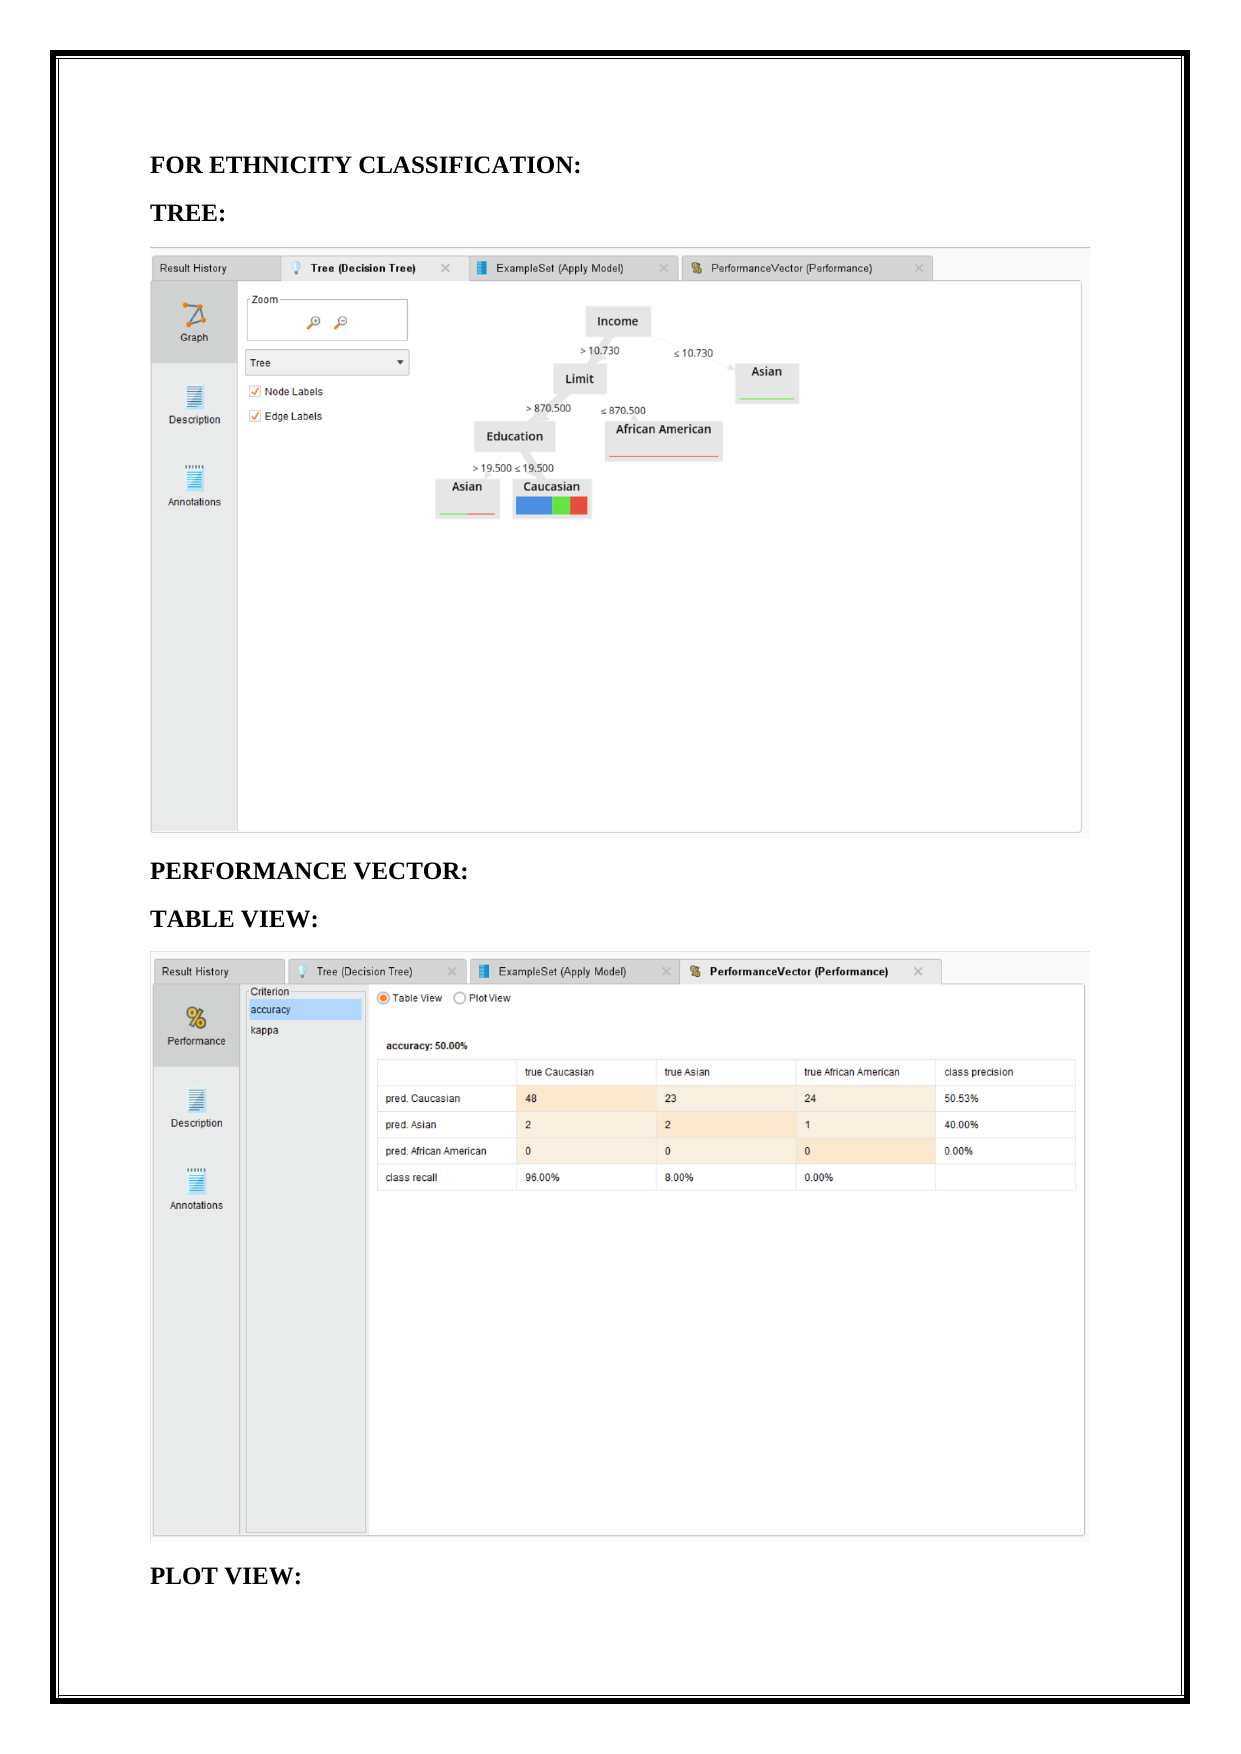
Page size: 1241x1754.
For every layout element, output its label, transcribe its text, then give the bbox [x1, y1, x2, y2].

text TREE: [150, 198, 1090, 226]
text TABLE VIEW: [150, 904, 1090, 932]
picture [150, 245, 1091, 838]
text PERFORMANCE VECTOR: [150, 856, 1090, 885]
text FOR ETHNICITY CLASSIFICATION: [150, 150, 1090, 179]
picture [150, 951, 1091, 1542]
text PLOT VIEW: [150, 1561, 1090, 1590]
